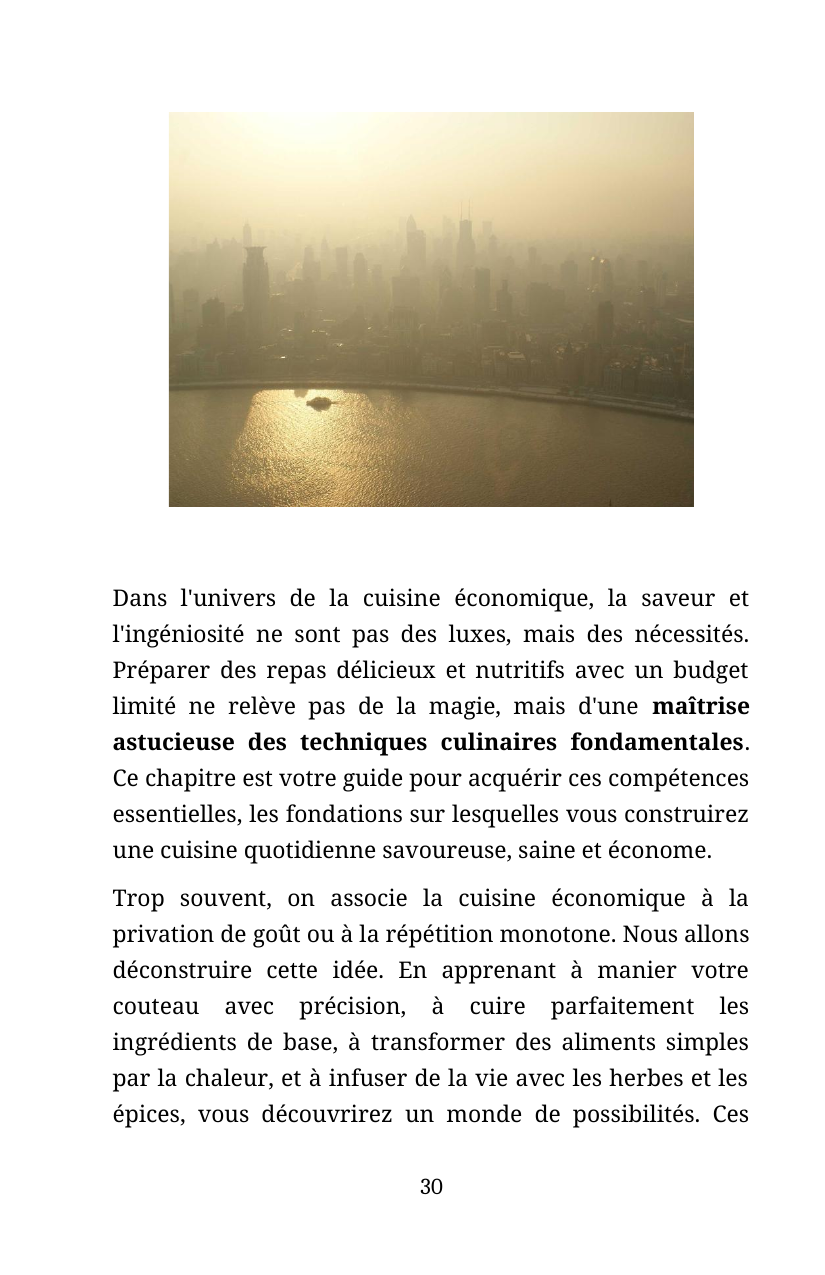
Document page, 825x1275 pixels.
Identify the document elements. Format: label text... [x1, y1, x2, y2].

text Dans l'univers de la cuisine économique, la saveur et l'ingéniosité ne sont pas des luxes, mais des nécessités. Préparer des repas délicieux et nutritifs avec un budget limité ne relève pas de la magie, mais d'une maîtrise astucieuse des techniques culinaires fondamentales. Ce chapitre est votre guide pour acquérir ces compétences essentielles, les fondations sur lesquelles vous construirez une cuisine quotidienne savoureuse, saine et économe. [112, 582, 750, 865]
picture [168, 112, 694, 507]
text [112, 882, 750, 1129]
